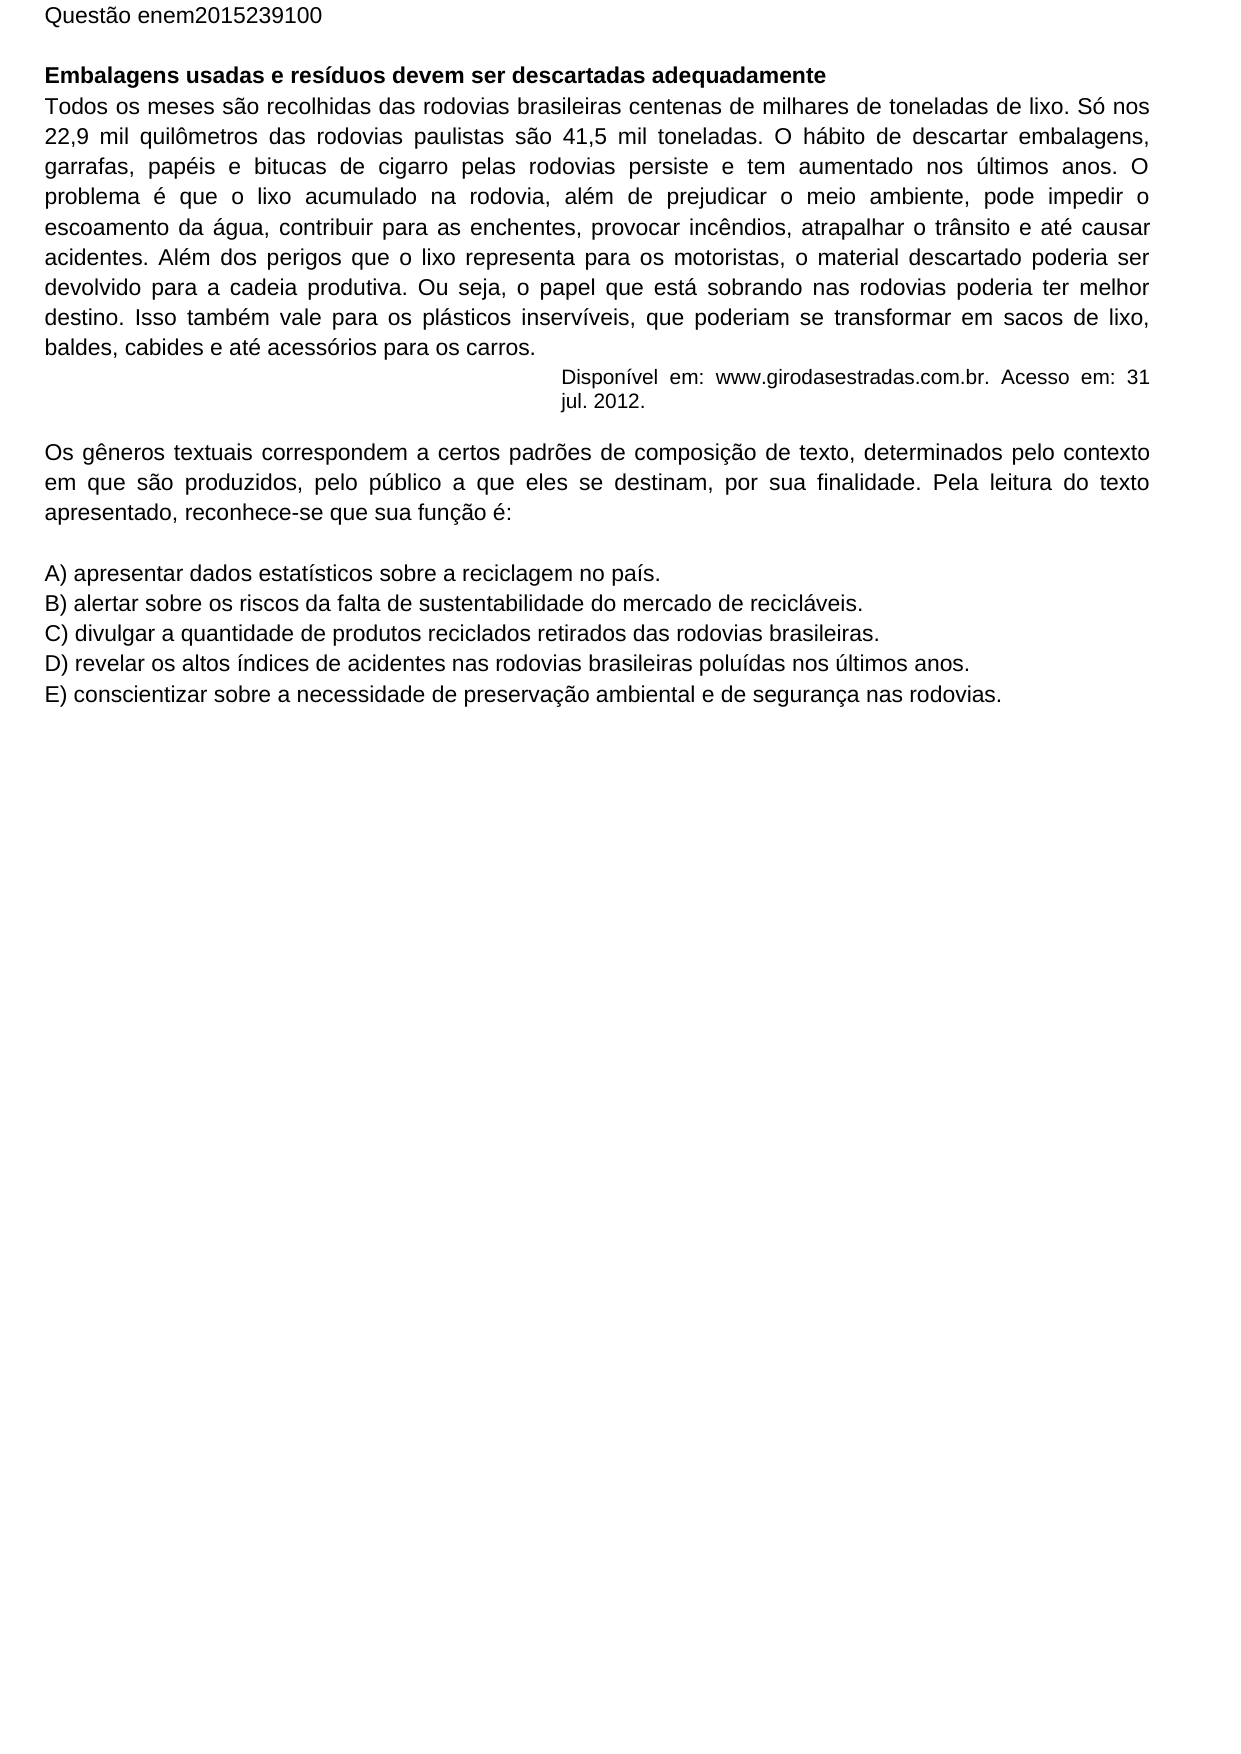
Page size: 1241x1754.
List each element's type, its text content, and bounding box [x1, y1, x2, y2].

text Os gêneros textuais correspondem a certos padrões de composição de texto, determinados pelo contexto em que são produzidos, pelo público a que eles se destinam, por sua finalidade. Pela leitura do texto apresentado, reconhece-se que sua função é: [44, 439, 1151, 526]
text D) revelar os altos índices de acidentes nas rodovias brasileiras poluídas nos últimos anos. [44, 650, 1151, 677]
text A) apresentar dados estatísticos sobre a reciclagem no país. [44, 560, 1151, 586]
text Todos os meses são recolhidas das rodovias brasileiras centenas de milhares de toneladas de lixo. Só nos 22,9 mil quilômetros das rodovias paulistas são 41,5 mil toneladas. O hábito de descartar embalagens, garrafas, papéis e bitucas de cigarro pelas rodovias persiste e tem aumentado nos últimos anos. O problema é que o lixo acumulado na rodovia, além de prejudicar o meio ambiente, pode impedir o escoamento da água, contribuir para as enchentes, provocar incêndios, atrapalhar o trânsito e até causar acidentes. Além dos perigos que o lixo representa para os motoristas, o material descartado poderia ser devolvido para a cadeia produtiva. Ou seja, o papel que está sobrando nas rodovias poderia ter melhor destino. Isso também vale para os plásticos inservíveis, que poderiam se transformar em sacos de lixo, baldes, cabides e até acessórios para os carros. [44, 93, 1151, 361]
text C) divulgar a quantidade de produtos reciclados retirados das rodovias brasileiras. [44, 620, 1151, 646]
text B) alertar sobre os riscos da falta de sustentabilidade do mercado de recicláveis. [44, 590, 1151, 616]
text Questão enem2015239100 [44, 2, 1151, 28]
text E) conscientizar sobre a necessidade de preservação ambiental e de segurança nas rodovias. [44, 681, 1151, 707]
text Disponível em: www.girodasestradas.com.br. Acesso em: 31 jul. 2012. [561, 364, 1151, 412]
text Embalagens usadas e resíduos devem ser descartadas adequadamente [44, 62, 1151, 89]
